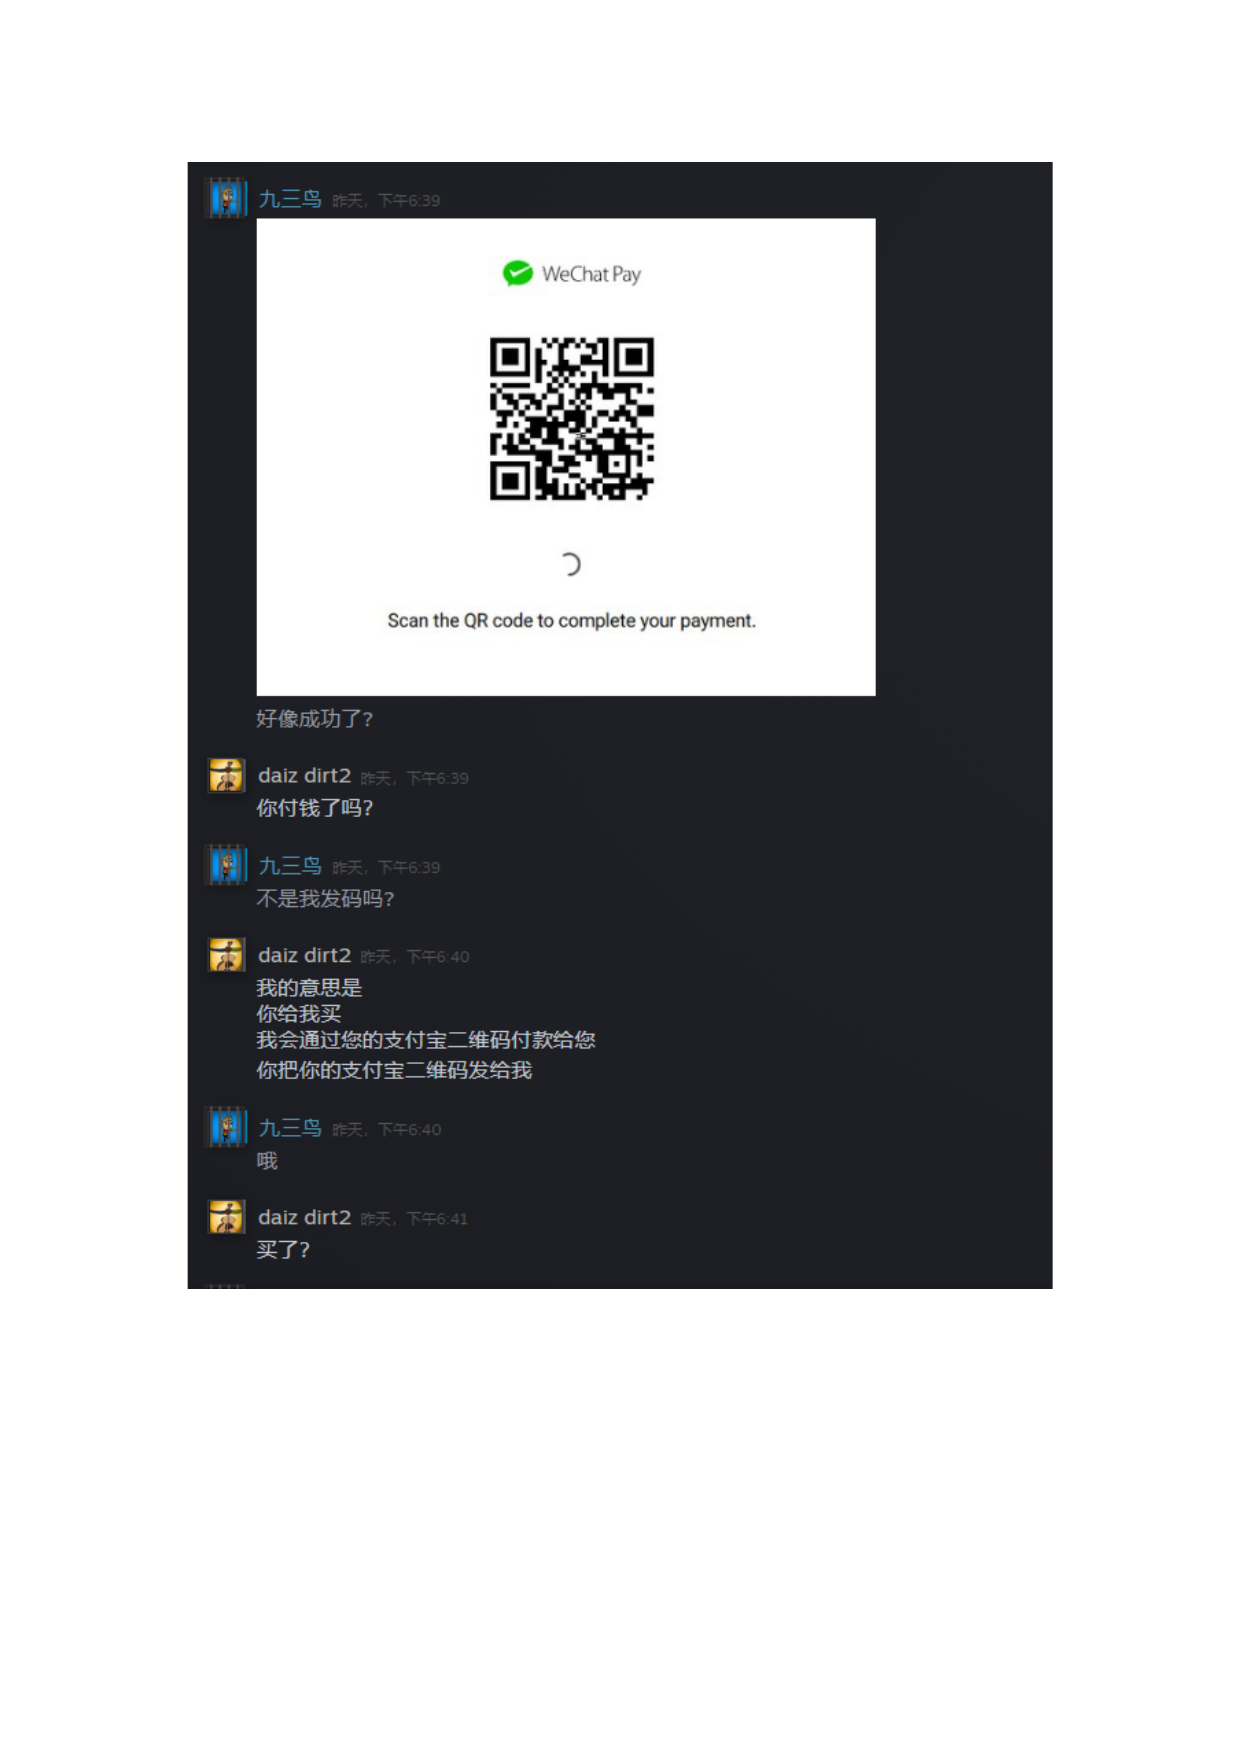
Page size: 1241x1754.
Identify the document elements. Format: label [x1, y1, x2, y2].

picture [187, 162, 1053, 1289]
